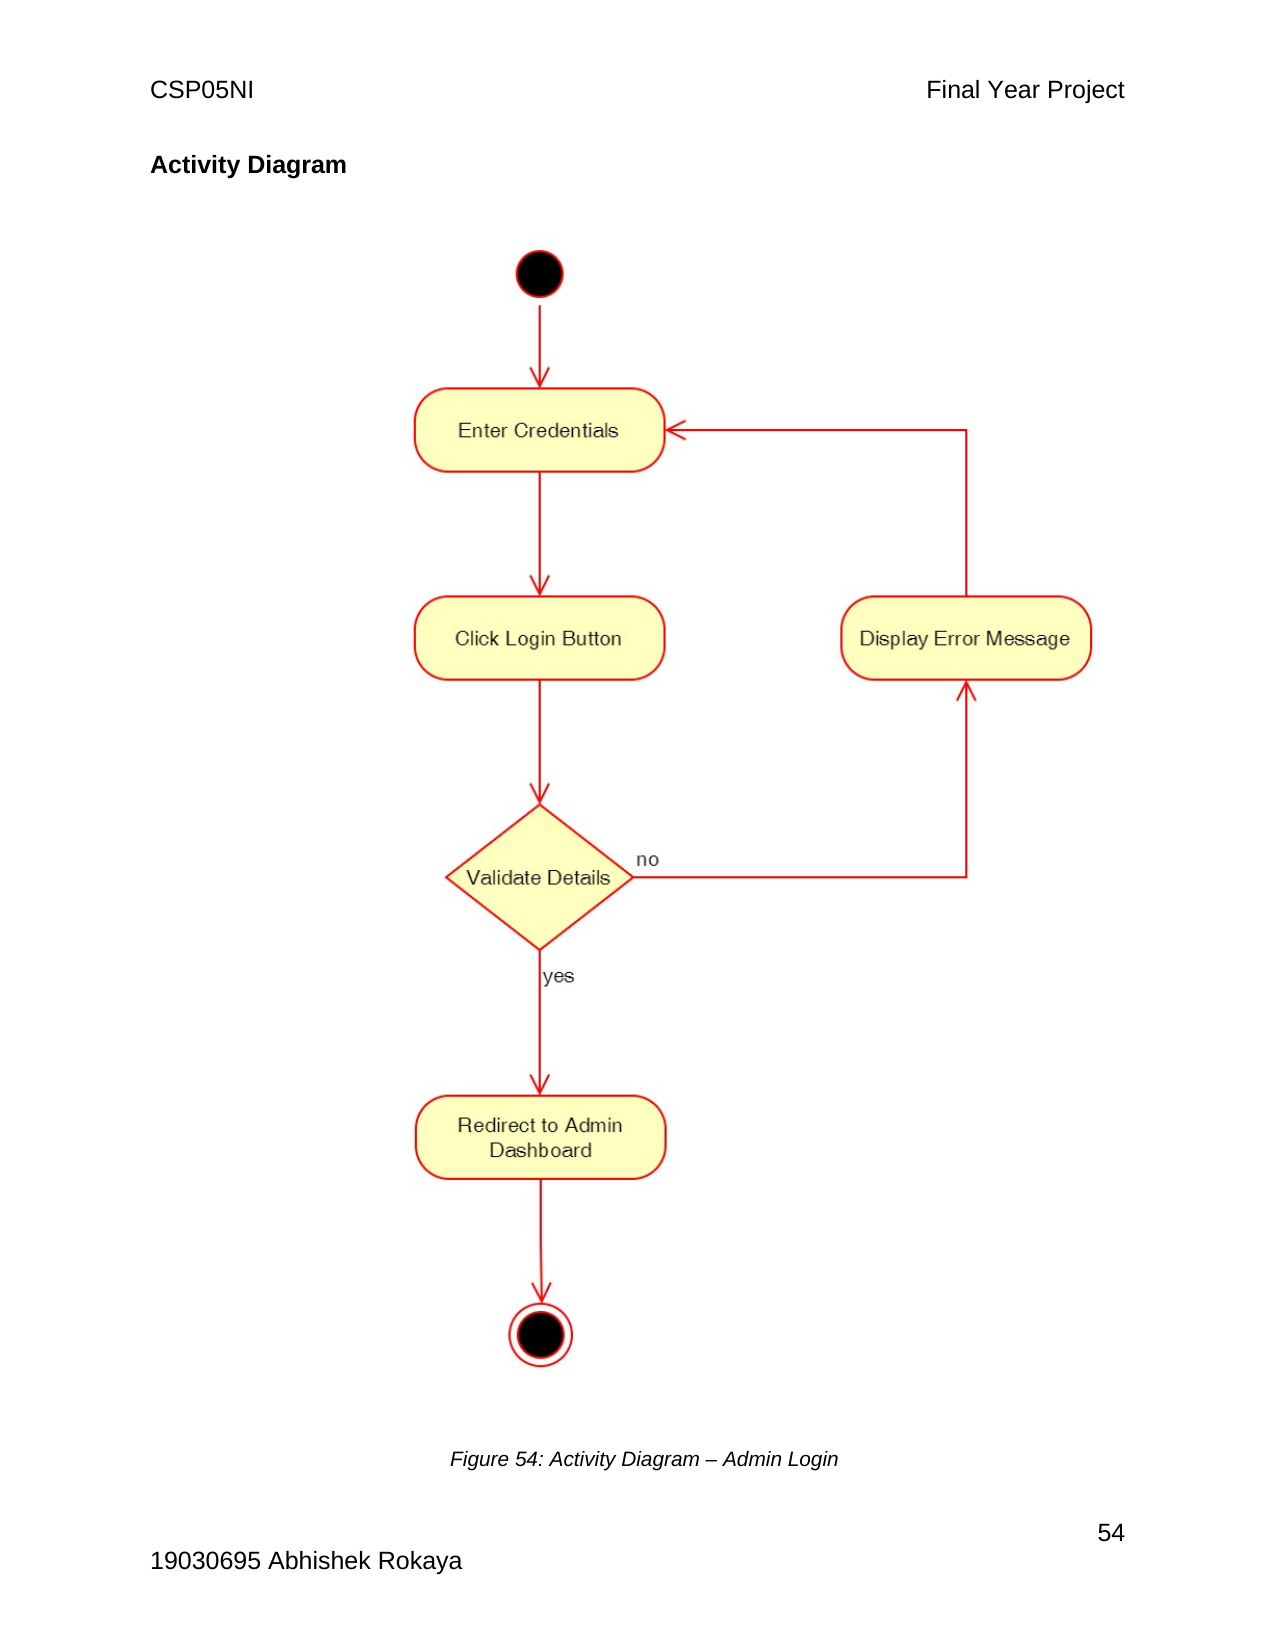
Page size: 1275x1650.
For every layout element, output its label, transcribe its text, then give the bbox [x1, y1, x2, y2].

text Activity Diagram [150, 150, 1125, 179]
picture [393, 221, 1113, 1388]
text Figure 54: Activity Diagram – Admin Login [375, 1447, 1125, 1471]
